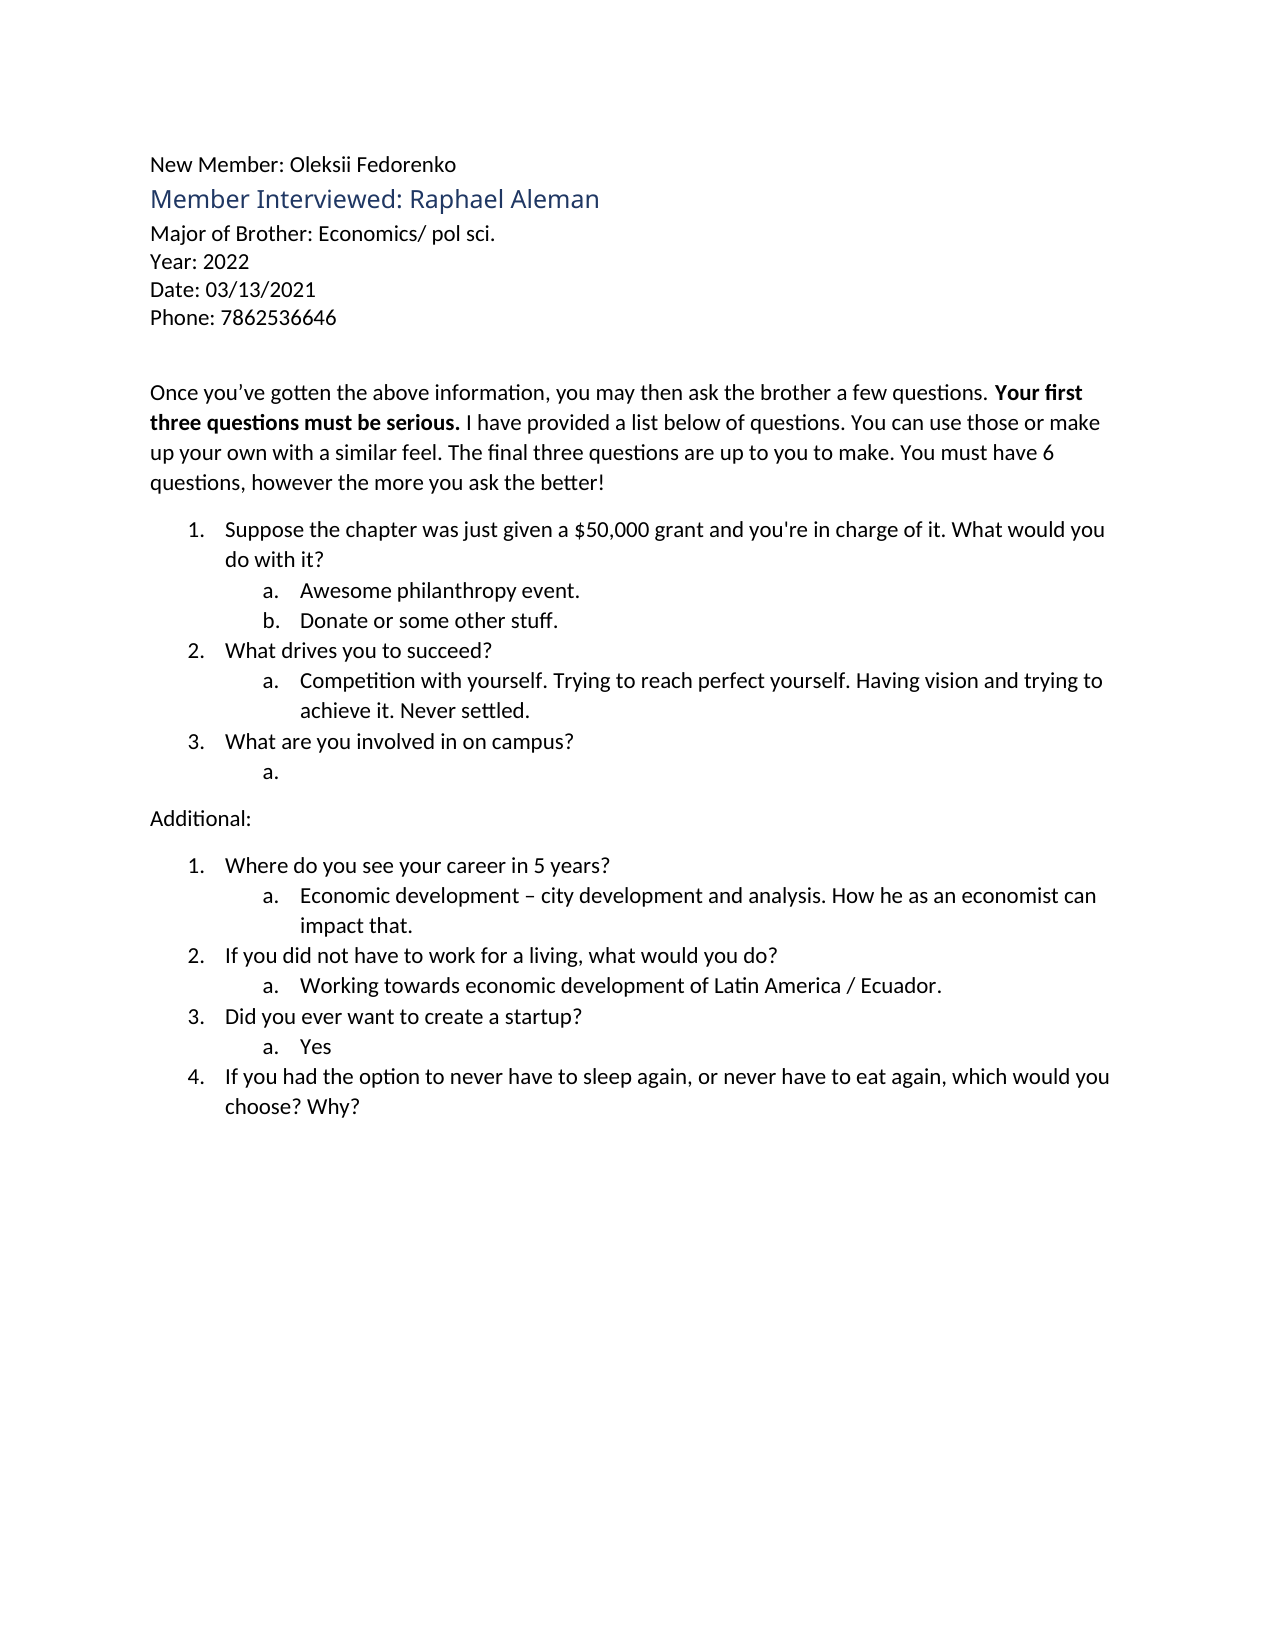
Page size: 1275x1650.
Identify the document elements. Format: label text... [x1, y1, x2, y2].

list Awesome philanthropy event. [262, 576, 1125, 604]
text Major of Brother: Economics/ pol sci. [150, 219, 1125, 247]
list Yes [262, 1032, 1125, 1060]
text New Member: Oleksii Fedorenko [150, 150, 1125, 178]
text Phone: 7862536646 [150, 303, 1125, 331]
list What are you involved in on campus? [187, 727, 1125, 755]
list Competition with yourself. Trying to reach perfect yourself. Having vision and trying to achieve it. Never settled. [262, 666, 1125, 725]
list Where do you see your career in 5 years? [187, 851, 1125, 879]
list Working towards economic development of Latin America / Ecuador. [262, 972, 1125, 1000]
list What drives you to succeed? [187, 636, 1125, 664]
list Did you ever want to create a startup? [187, 1002, 1125, 1030]
list Economic development – city development and analysis. How he as an economist can impact that. [262, 881, 1125, 939]
text Date: 03/13/2021 [150, 275, 1125, 303]
text Once you’ve gotten the above information, you may then ask the brother a few questions. Your first three questions must be serious. I have provided a list below of questions. You can use those or make up your own with a similar feel. The final three questions are up to you to make. You must have 6 questions, however the more you ask the better! [150, 378, 1125, 497]
list If you did not have to work for a living, what would you do? [187, 941, 1125, 969]
text Additional: [150, 804, 1125, 832]
list Suppose the chapter was just given a $50,000 grant and you're in charge of it. What would you do with it? [187, 515, 1125, 574]
list Donate or some other stuff. [262, 606, 1125, 634]
subtitle Member Interviewed: Raphael Aleman [150, 182, 1125, 216]
list If you had the option to never have to sleep again, or never have to eat again, which would you choose? Why? [187, 1062, 1125, 1121]
text Year: 2022 [150, 247, 1125, 275]
